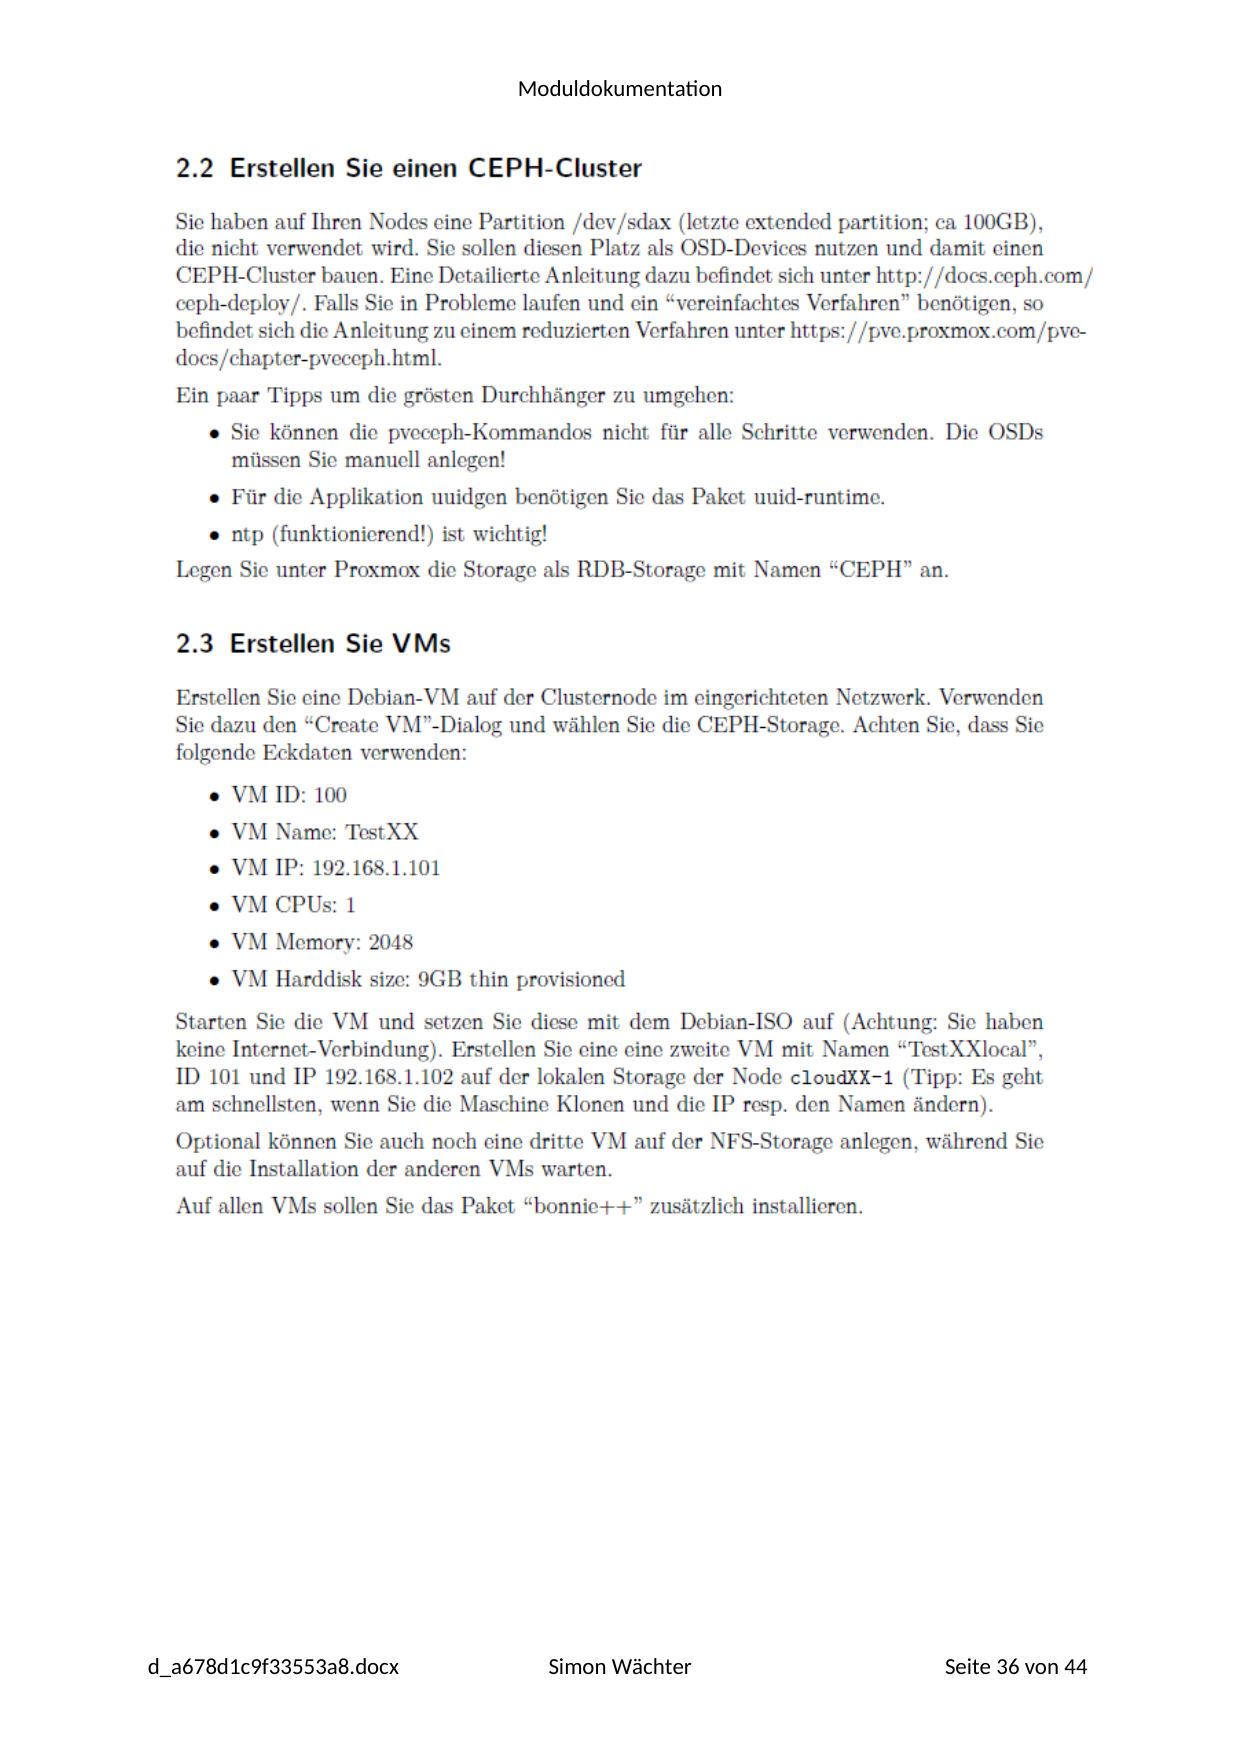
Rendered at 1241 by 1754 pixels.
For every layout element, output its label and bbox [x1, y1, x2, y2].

picture [147, 147, 1093, 1252]
